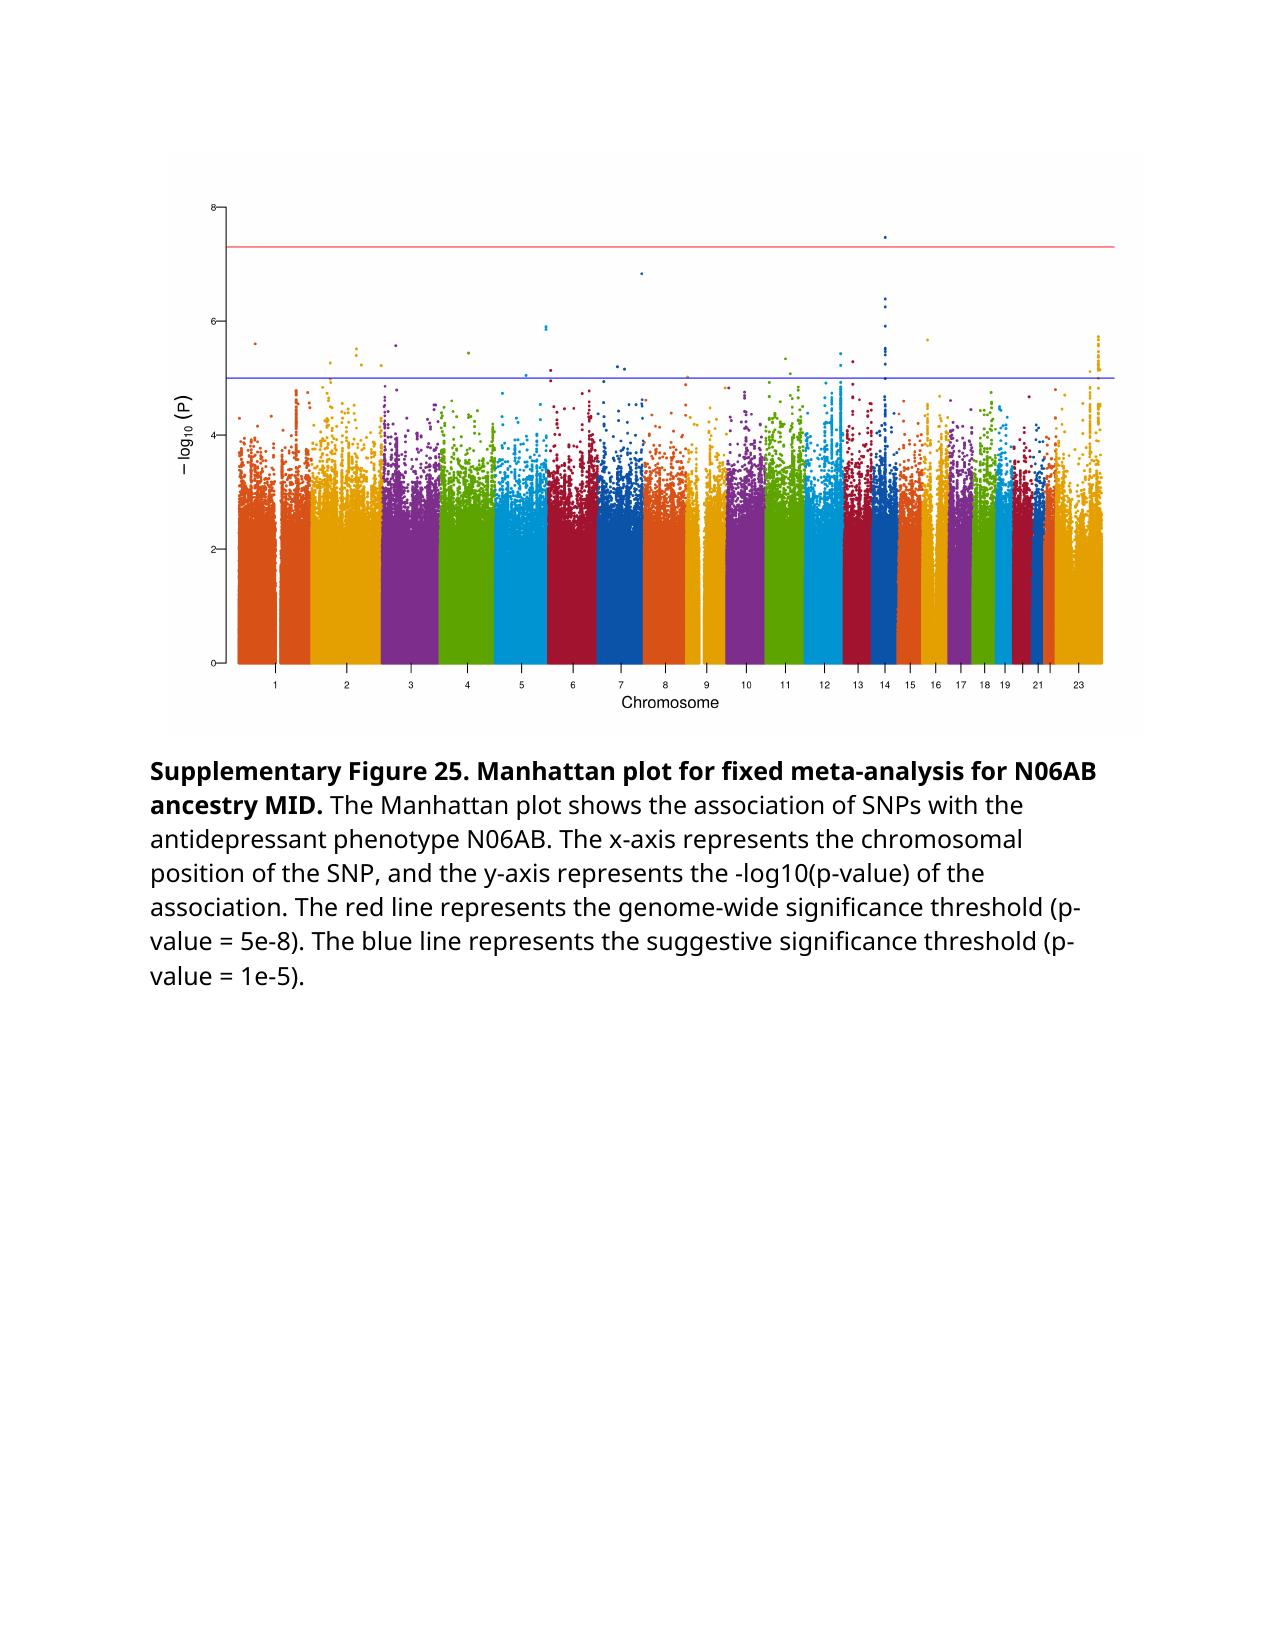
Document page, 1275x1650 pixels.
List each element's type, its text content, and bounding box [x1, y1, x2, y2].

picture [168, 150, 1144, 735]
text Supplementary Figure 25. Manhattan plot for fixed meta-analysis for N06AB ancestry MID. The Manhattan plot shows the association of SNPs with the antidepressant phenotype N06AB. The x-axis represents the chromosomal position of the SNP, and the y-axis represents the -log10(p-value) of the association. The red line represents the genome-wide significance threshold (p-value = 5e-8). The blue line represents the suggestive significance threshold (p-value = 1e-5). [150, 754, 1125, 992]
